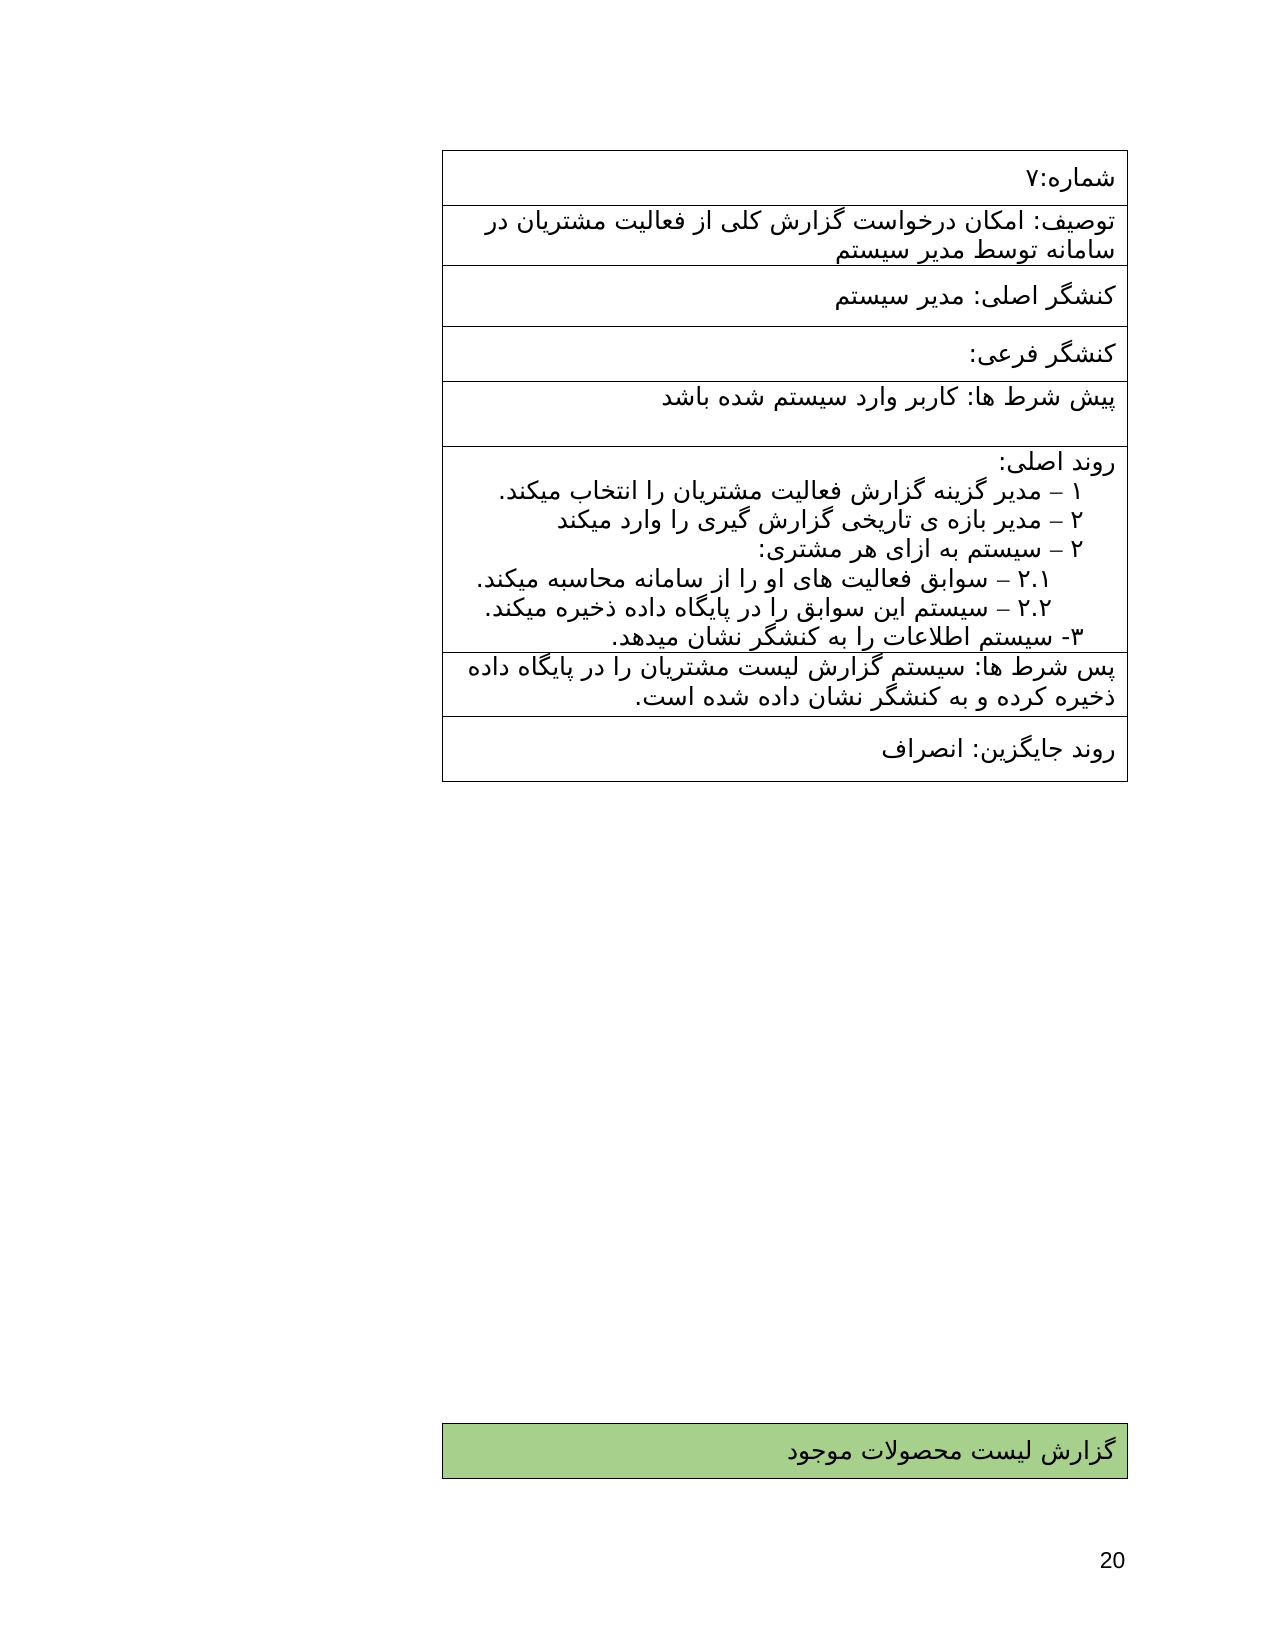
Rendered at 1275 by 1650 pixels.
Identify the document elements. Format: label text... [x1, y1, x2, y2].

table_cell پس شرط ها: سیستم گزارش لیست مشتریان را در پایگاه داده ذخیره کرده و به کنشگر نشان داده شده است. [443, 653, 1127, 716]
table_cell پیش شرط ها: کاربر وارد سیستم شده باشد [443, 382, 1127, 446]
table_cell کنشگر فرعی: [443, 327, 1127, 381]
table_cell توصیف: امکان درخواست گزارش کلی از فعالیت مشتریان در سامانه توسط مدیر سیستم [443, 206, 1127, 264]
table_header گزارش لیست محصولات موجود [443, 1424, 1127, 1478]
table_cell روند اصلی: ۱ – مدیر گزینه گزارش فعالیت مشتریان را انتخاب میکند. ۲ – مدیر بازه ی تاریخی گزارش گیری را وارد میکند ۲ – سیستم به ازای هر مشتری: ۲.۱ – سوابق فعالیت های او را از سامانه محاسبه میکند. ۲.۲ – سیستم این سوابق را در پایگاه داده ذخیره میکند. ۳- سیستم اطلاعات را به کنشگر نشان میدهد. [443, 447, 1127, 652]
table_cell کنشگر اصلی: مدیر سیستم [443, 266, 1127, 326]
table_cell روند جایگزین: انصراف [443, 717, 1127, 781]
table_cell شماره:۷ [443, 151, 1127, 205]
